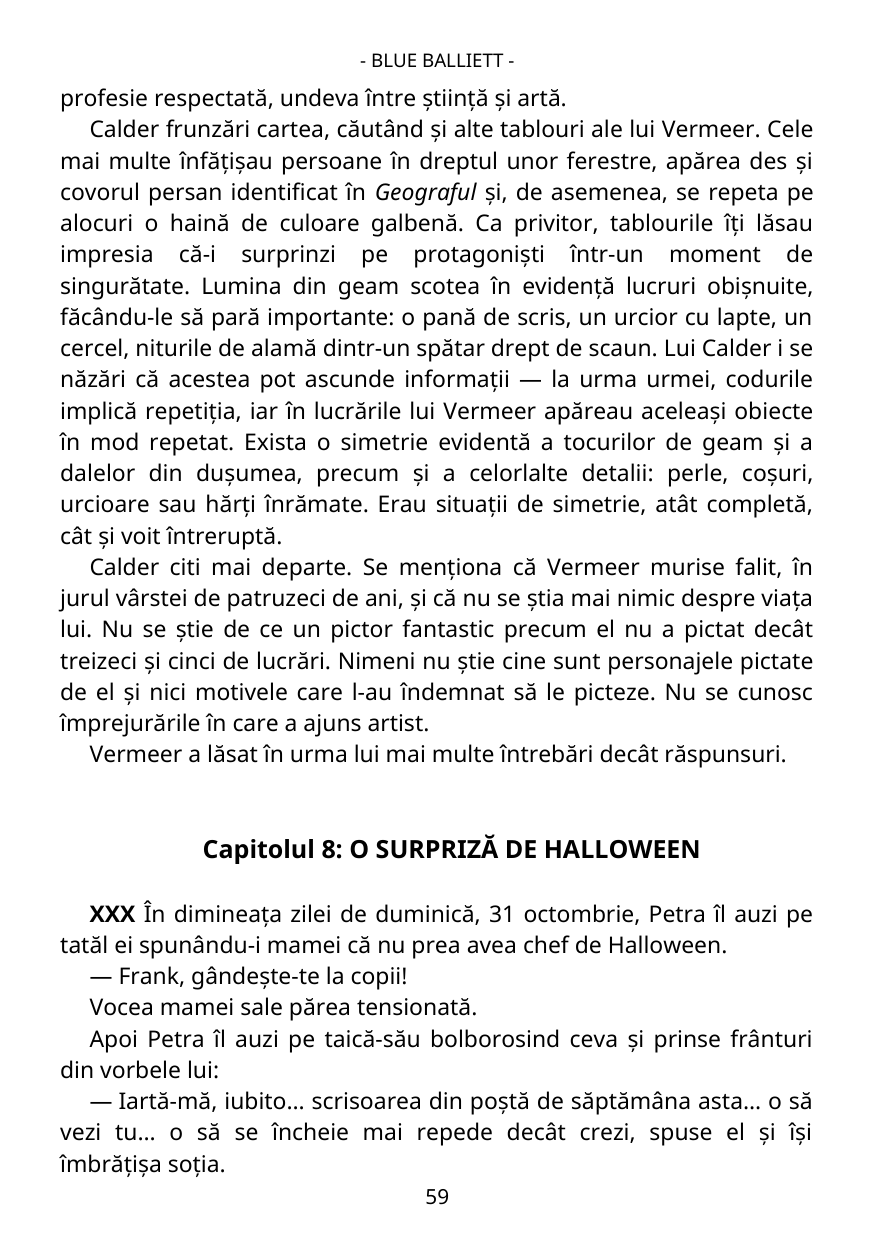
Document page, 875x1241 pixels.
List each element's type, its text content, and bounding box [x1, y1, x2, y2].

text Calder frunzări cartea, căutând şi alte tablouri ale lui Vermeer. Cele mai multe înfăţişau persoane în dreptul unor ferestre, apărea des şi covorul persan identificat în Geograful şi, de asemenea, se repeta pe alocuri o haină de culoare galbenă. Ca privitor, tablourile îţi lăsau impresia că-i surprinzi pe protagonişti într-un moment de singurătate. Lumina din geam scotea în evidenţă lucruri obişnuite, făcându-le să pară importante: o pană de scris, un urcior cu lapte, un cercel, niturile de alamă dintr-un spătar drept de scaun. Lui Calder i se năzări că acestea pot ascunde informaţii — la urma urmei, codurile implică repetiţia, iar în lucrările lui Vermeer apăreau aceleaşi obiecte în mod repetat. Exista o simetrie evidentă a tocurilor de geam şi a dalelor din duşumea, precum şi a celorlalte detalii: perle, coşuri, urcioare sau hărţi înrămate. Erau situaţii de simetrie, atât completă, cât şi voit întreruptă. [60, 113, 814, 551]
text Vocea mamei sale părea tensionată. [60, 991, 814, 1022]
text Calder citi mai departe. Se menţiona că Vermeer murise falit, în jurul vârstei de patruzeci de ani, şi că nu se ştia mai nimic despre viaţa lui. Nu se ştie de ce un pictor fantastic precum el nu a pictat decât treizeci şi cinci de lucrări. Nimeni nu ştie cine sunt personajele pictate de el şi nici motivele care l-au îndemnat să le picteze. Nu se cunosc împrejurările în care a ajuns artist. [60, 551, 814, 738]
text — Frank, gândeşte-te la copii! [60, 960, 814, 991]
text — Iartă-mă, iubito… scrisoarea din poştă de săptămâna asta… o să vezi tu… o să se încheie mai repede decât crezi, spuse el şi îşi îmbrăţişa soţia. [60, 1085, 814, 1179]
text XXX În dimineaţa zilei de duminică, 31 octombrie, Petra îl auzi pe tatăl ei spunându-i mamei că nu prea avea chef de Halloween. [60, 897, 814, 960]
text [60, 82, 814, 113]
text Apoi Petra îl auzi pe taică-său bolborosind ceva şi prinse frânturi din vorbele lui: [60, 1022, 814, 1085]
text Capitolul 8: O SURPRIZĂ DE HALLOWEEN [60, 832, 814, 866]
text Vermeer a lăsat în urma lui mai multe întrebări decât răspunsuri. [60, 738, 814, 770]
